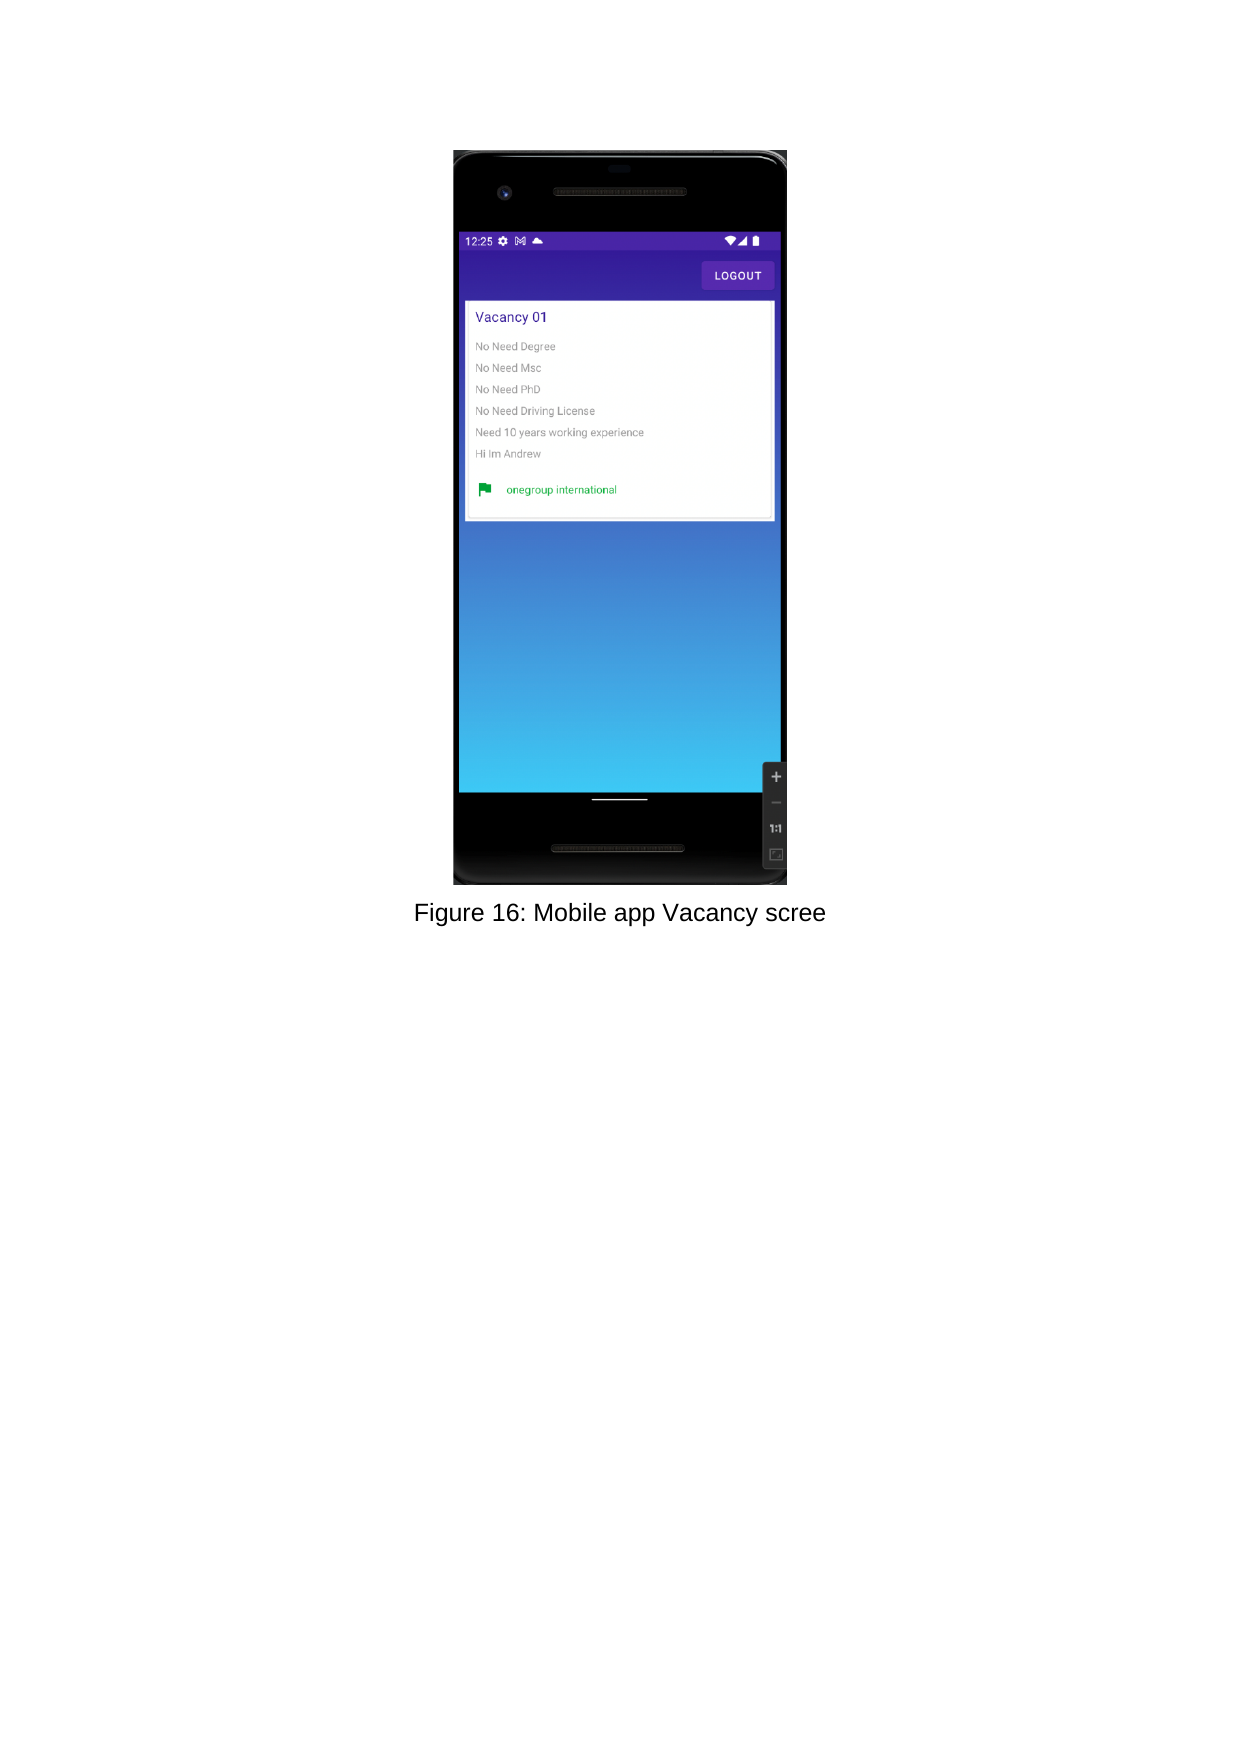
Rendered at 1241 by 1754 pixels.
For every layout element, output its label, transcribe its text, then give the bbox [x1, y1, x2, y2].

picture [453, 150, 787, 885]
text Figure 16: Mobile app Vacancy scree [150, 897, 1090, 926]
